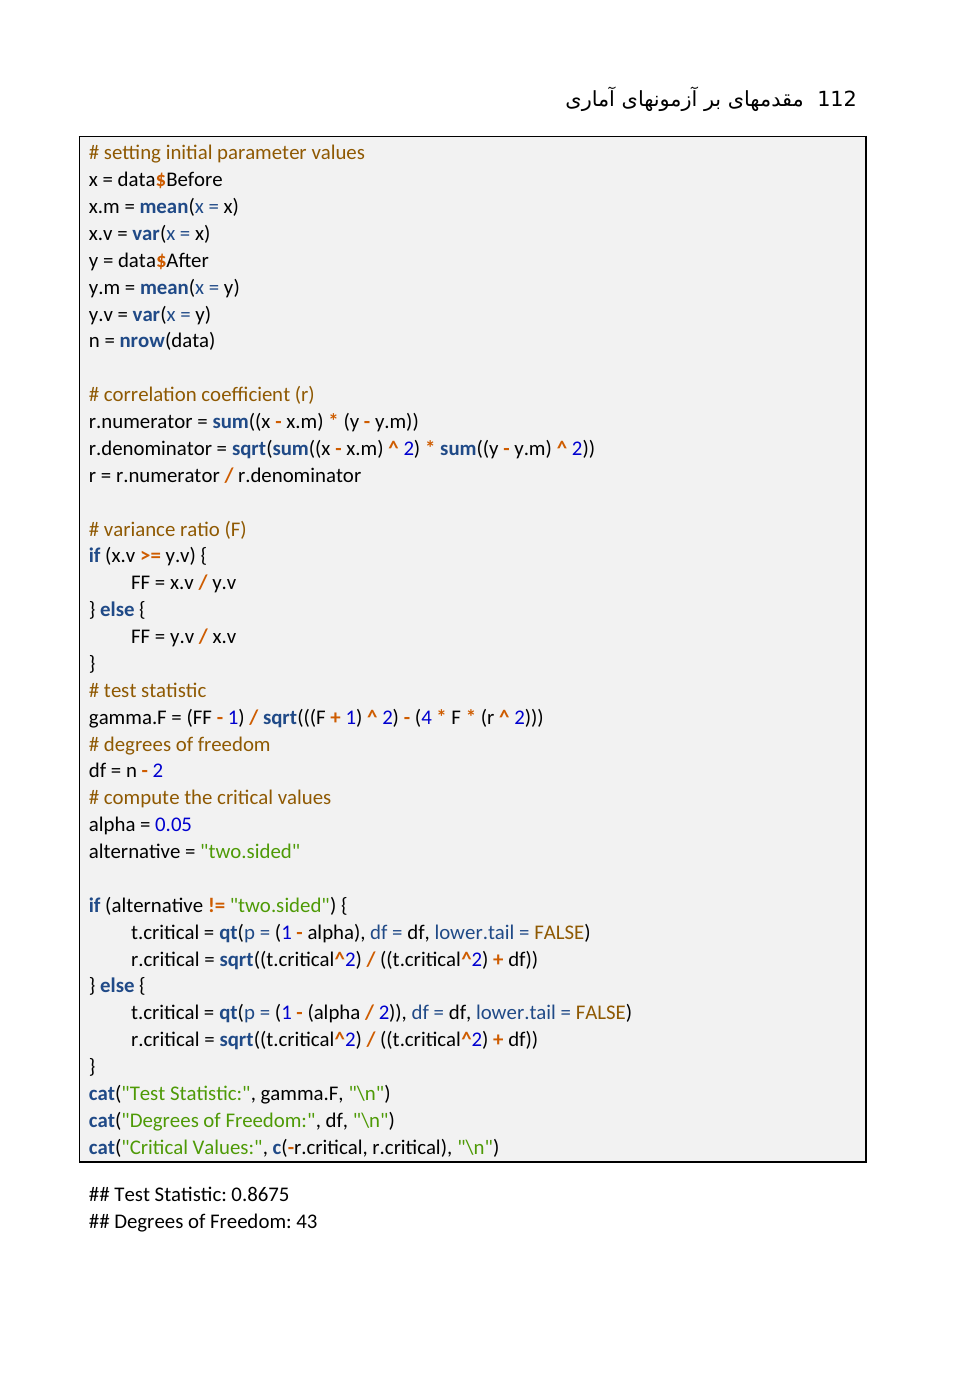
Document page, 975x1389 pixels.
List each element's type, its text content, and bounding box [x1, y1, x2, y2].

text # setting initial parameter values x = data$Before x.m = mean(x = x) x.v = var(x = x) y = data$After y.m = mean(x = y) y.v = var(x = y) n = nrow(data) # correlation coefficient (r) r.numerator = sum((x - x.m) * (y - y.m)) r.denominator = sqrt(sum((x - x.m) ^ 2) * sum((y - y.m) ^ 2)) r = r.numerator / r.denominator # variance ratio (F) if (x.v >= y.v) { FF = x.v / y.v } else { FF = y.v / x.v } # test statistic gamma.F = (FF - 1) / sqrt(((F + 1) ^ 2) - (4 * F * (r ^ 2))) # degrees of freedom df = n - 2 # compute the critical values alpha = 0.05 alternative = "two.sided" if (alternative != "two.sided") { t.critical = qt(p = (1 - alpha), df = df, lower.tail = FALSE) r.critical = sqrt((t.critical^2) / ((t.critical^2) + df)) } else { t.critical = qt(p = (1 - (alpha / 2)), df = df, lower.tail = FALSE) r.critical = sqrt((t.critical^2) / ((t.critical^2) + df)) } cat("Test Statistic:", gamma.F, "\n") cat("Degrees of Freedom:", df, "\n") cat("Critical Values:", c(-r.critical, r.critical), "\n") [80, 137, 865, 1161]
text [89, 1181, 857, 1233]
